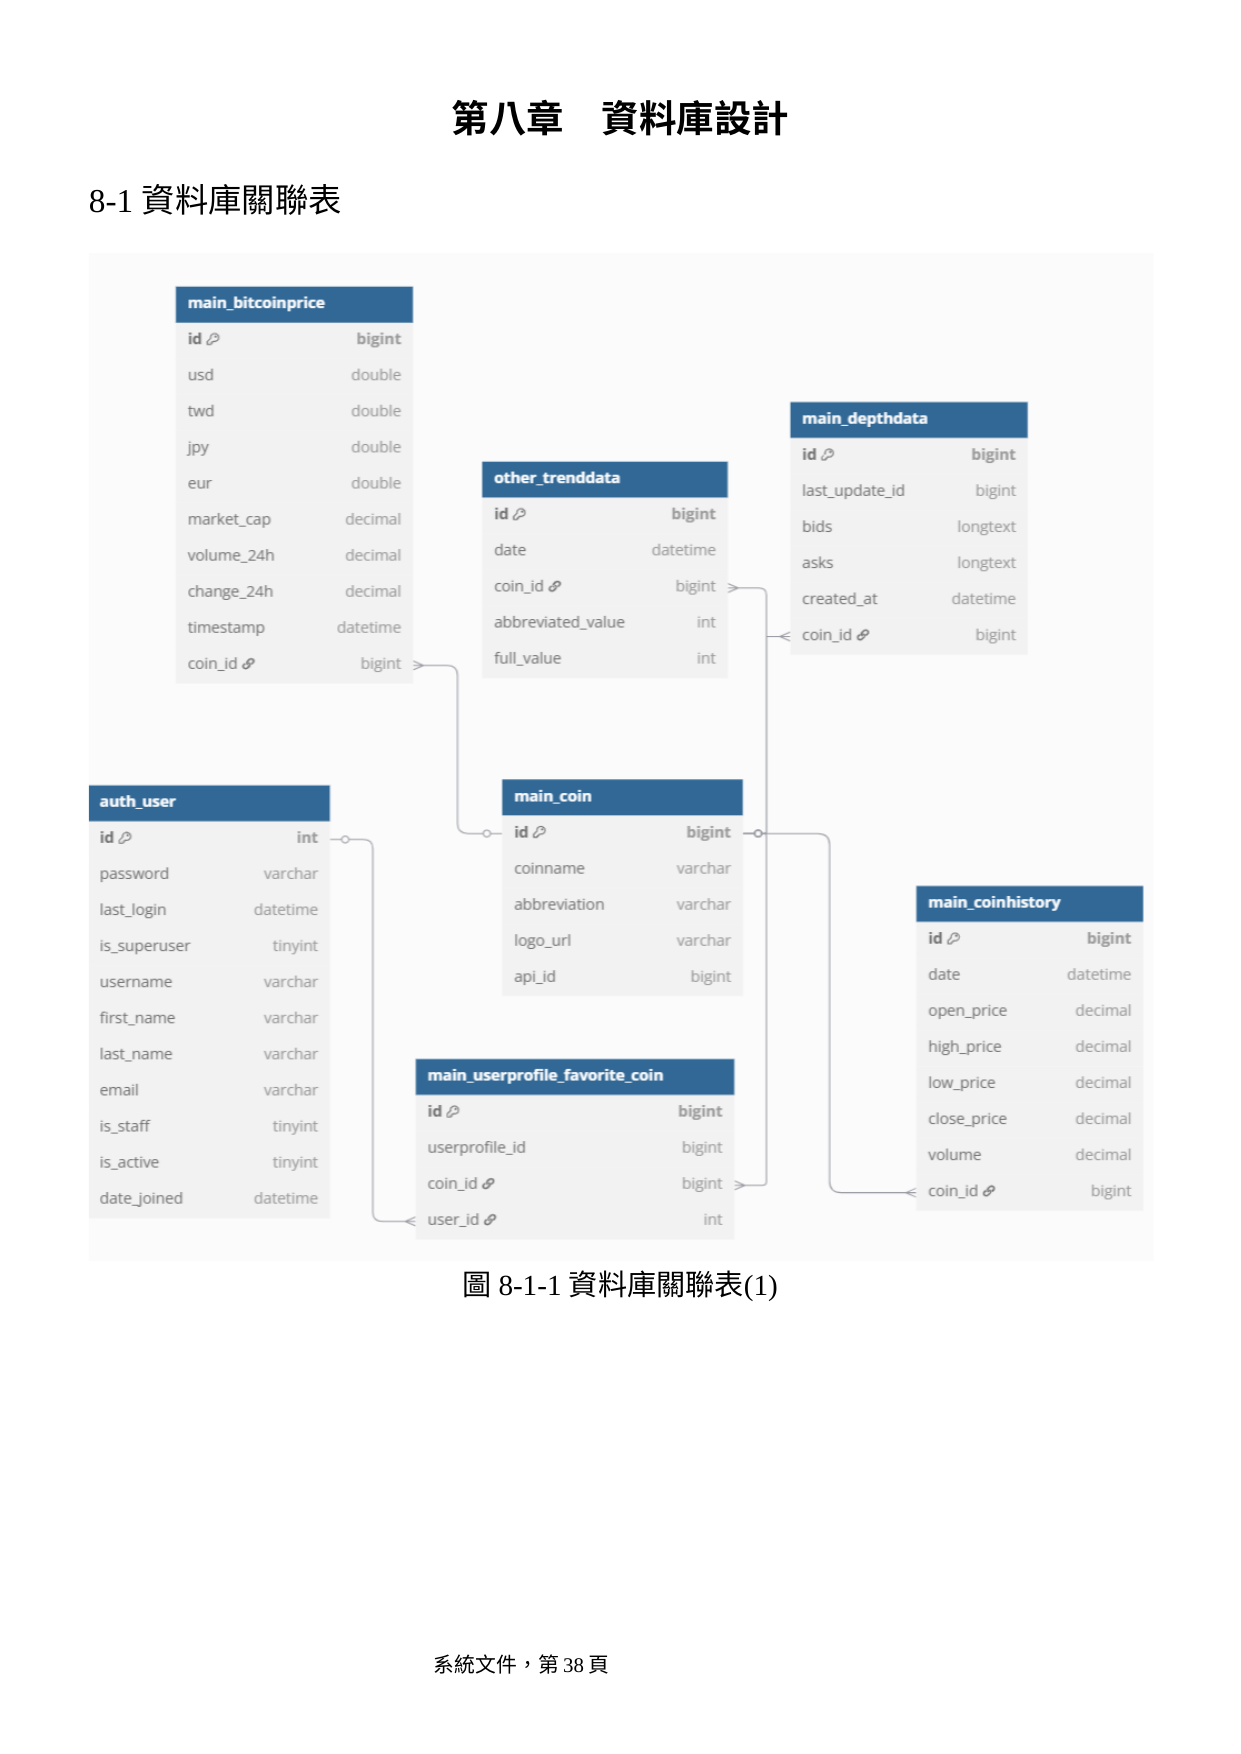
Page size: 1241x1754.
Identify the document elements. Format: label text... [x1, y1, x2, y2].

picture [88, 253, 1154, 1261]
text 第八章 資料庫設計 [89, 89, 1152, 143]
text 圖 8-1-1 資料庫關聯表(1) [89, 1261, 1152, 1303]
text 8-1 資料庫關聯表 [89, 174, 1152, 222]
